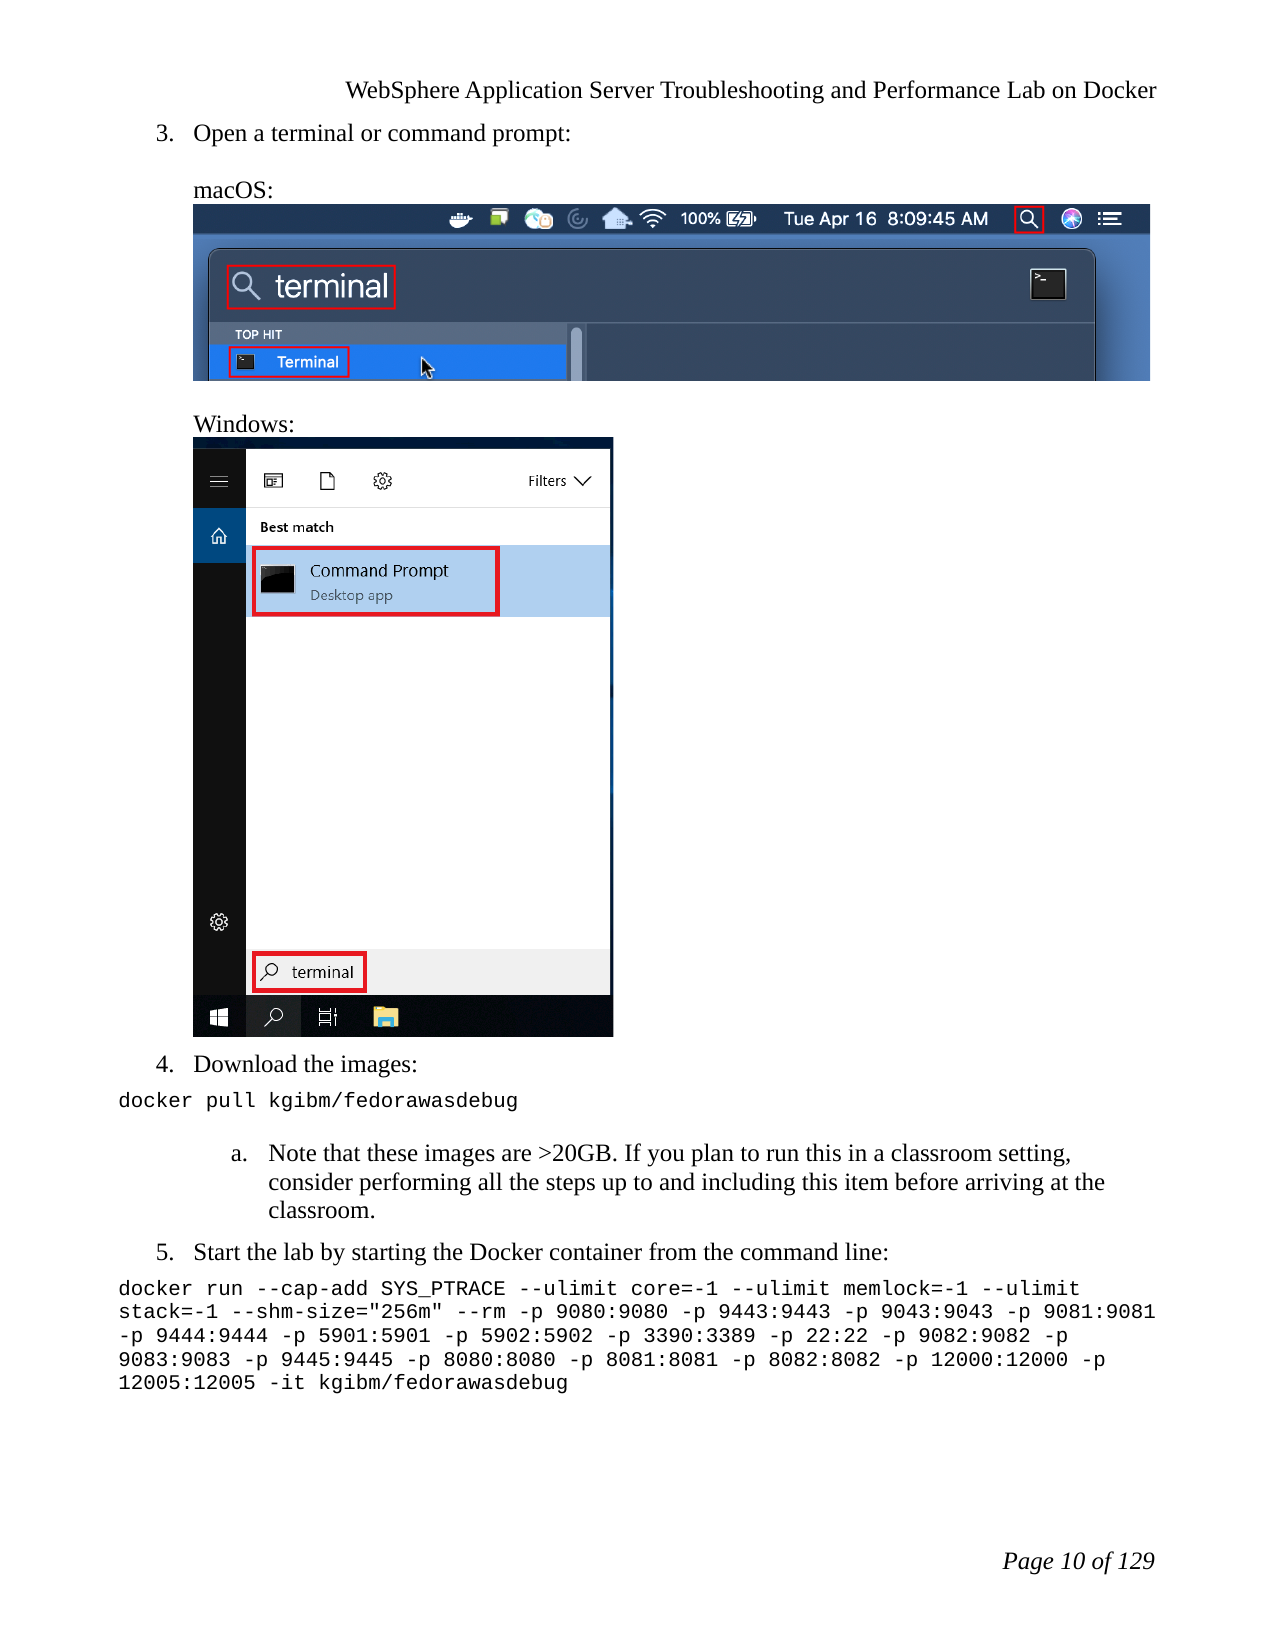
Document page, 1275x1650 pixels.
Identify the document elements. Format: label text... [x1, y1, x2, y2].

picture [193, 204, 1150, 381]
text docker run --cap-add SYS_PTRACE --ulimit core=-1 --ulimit memlock=-1 --ulimit stack=-1 --shm-size="256m" --rm -p 9080:9080 -p 9443:9443 -p 9043:9043 -p 9081:9081 -p 9444:9444 -p 5901:5901 -p 5902:5902 -p 3390:3389 -p 22:22 -p 9082:9082 -p 9083:9083 -p 9445:9445 -p 8080:8080 -p 8081:8081 -p 8082:8082 -p 12000:12000 -p 12005:12005 -it kgibm/fedorawasdebug [118, 1278, 1157, 1420]
list Start the lab by starting the Docker container from the command line: [156, 1237, 1157, 1265]
list Download the images: [156, 1049, 1157, 1078]
list Note that these images are >20GB. If you plan to run this in a classroom setting, consider performing all the steps up to and including this item before arriving at the classroom. [231, 1138, 1157, 1224]
text docker pull kgibm/fedorawasdebug [118, 1091, 1157, 1138]
picture [193, 437, 614, 1037]
